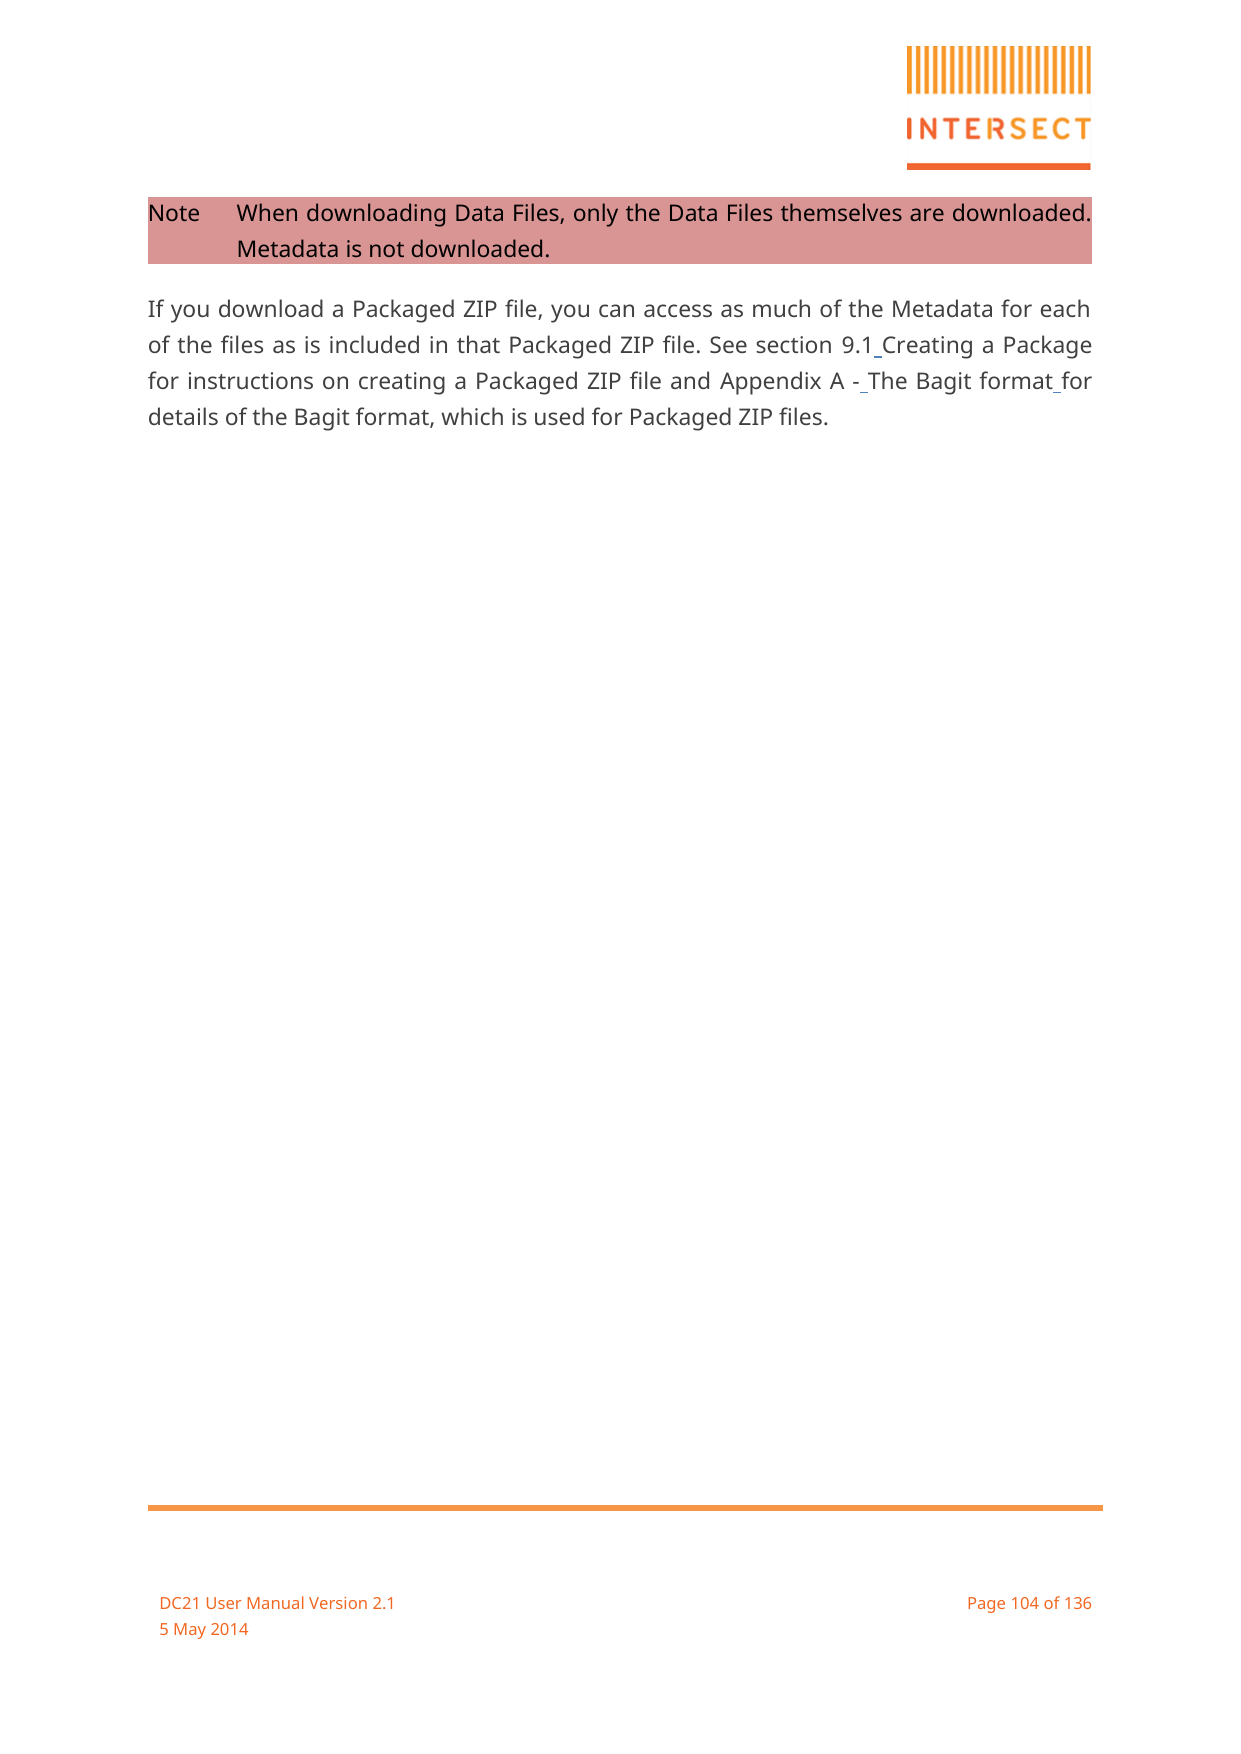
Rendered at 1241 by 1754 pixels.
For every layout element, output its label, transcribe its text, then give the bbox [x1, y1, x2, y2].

text Note When downloading Data Files, only the Data Files themselves are downloaded. Metadata is not downloaded. [148, 197, 1092, 264]
picture [905, 44, 1093, 172]
text If you download a Packaged ZIP file, you can access as much of the Metadata for each of the files as is included in that Packaged ZIP file. See section 9.1 Creating a Package for instructions on creating a Packaged ZIP file and Appendix A - The Bagit format for details of the Bagit format, which is used for Packaged ZIP files. [148, 293, 1092, 432]
